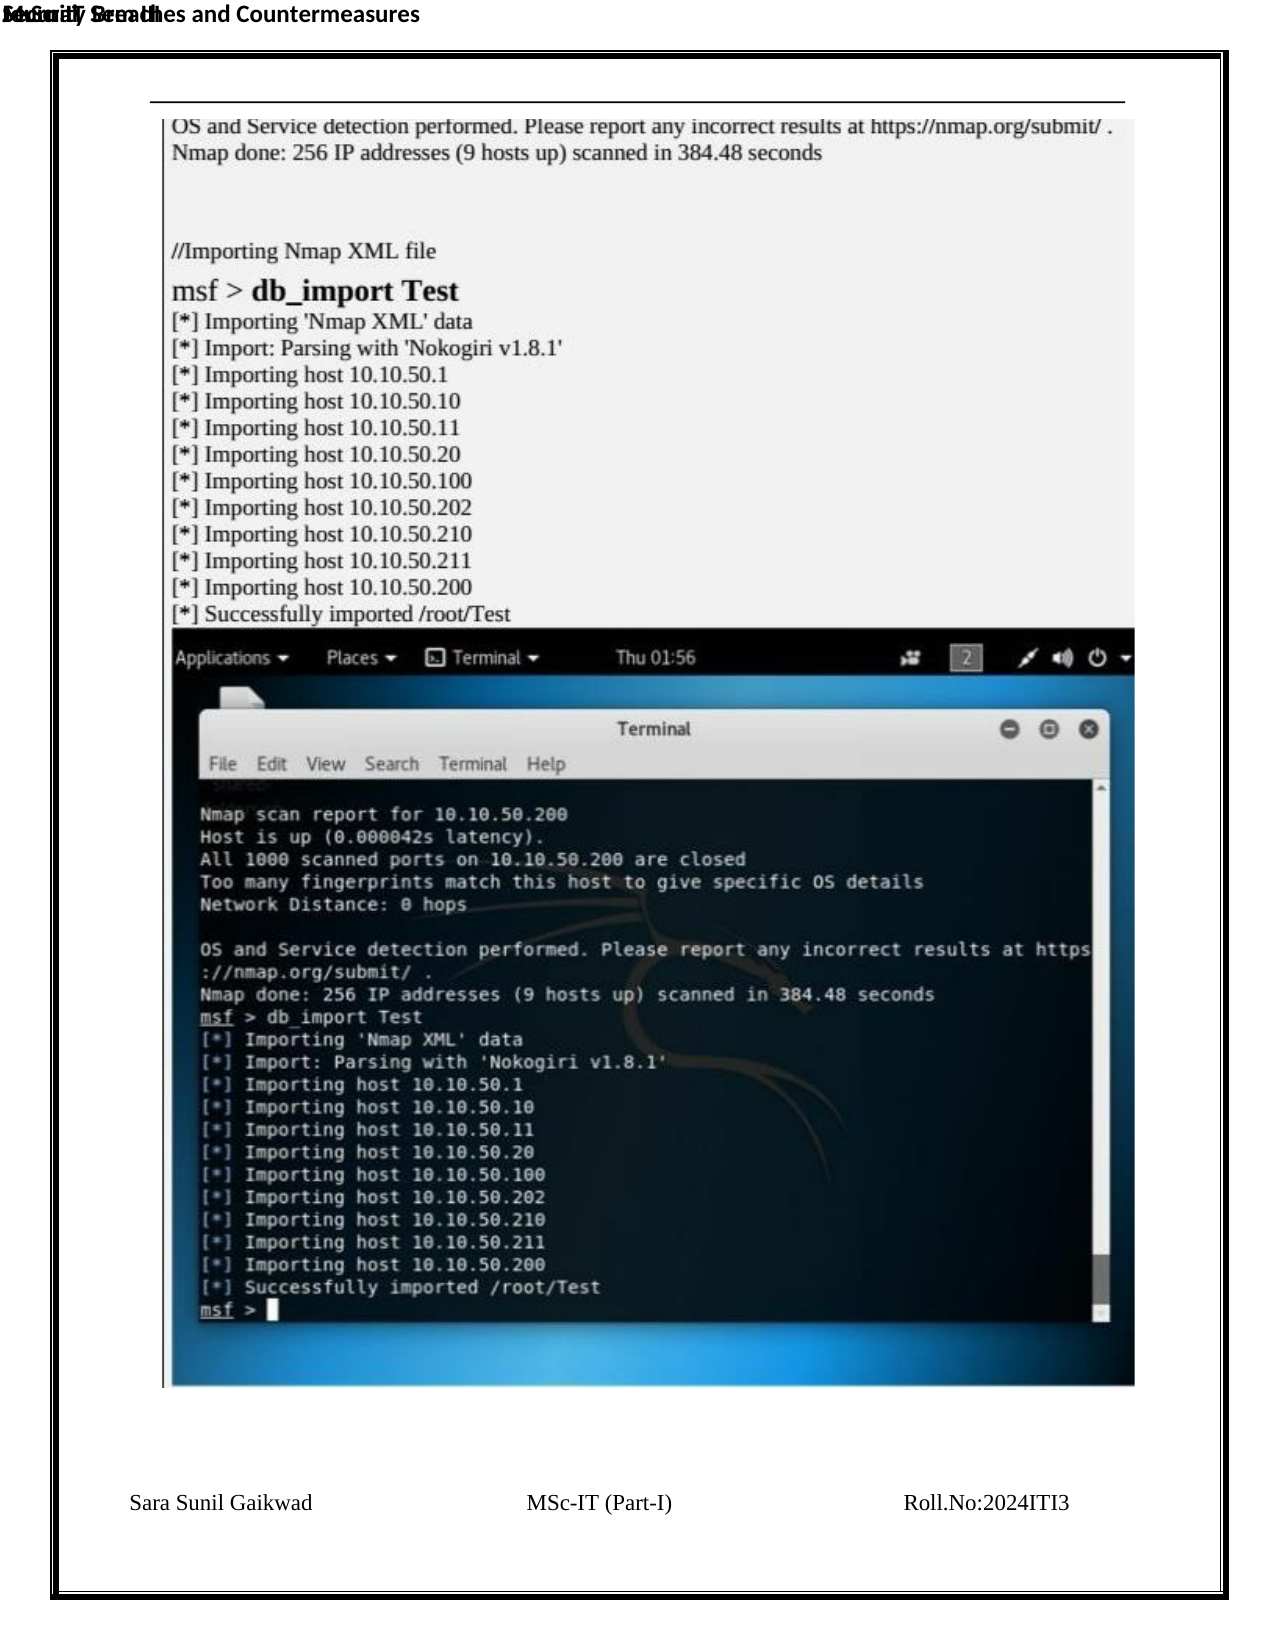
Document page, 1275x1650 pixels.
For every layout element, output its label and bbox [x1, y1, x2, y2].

picture [161, 119, 1135, 1388]
